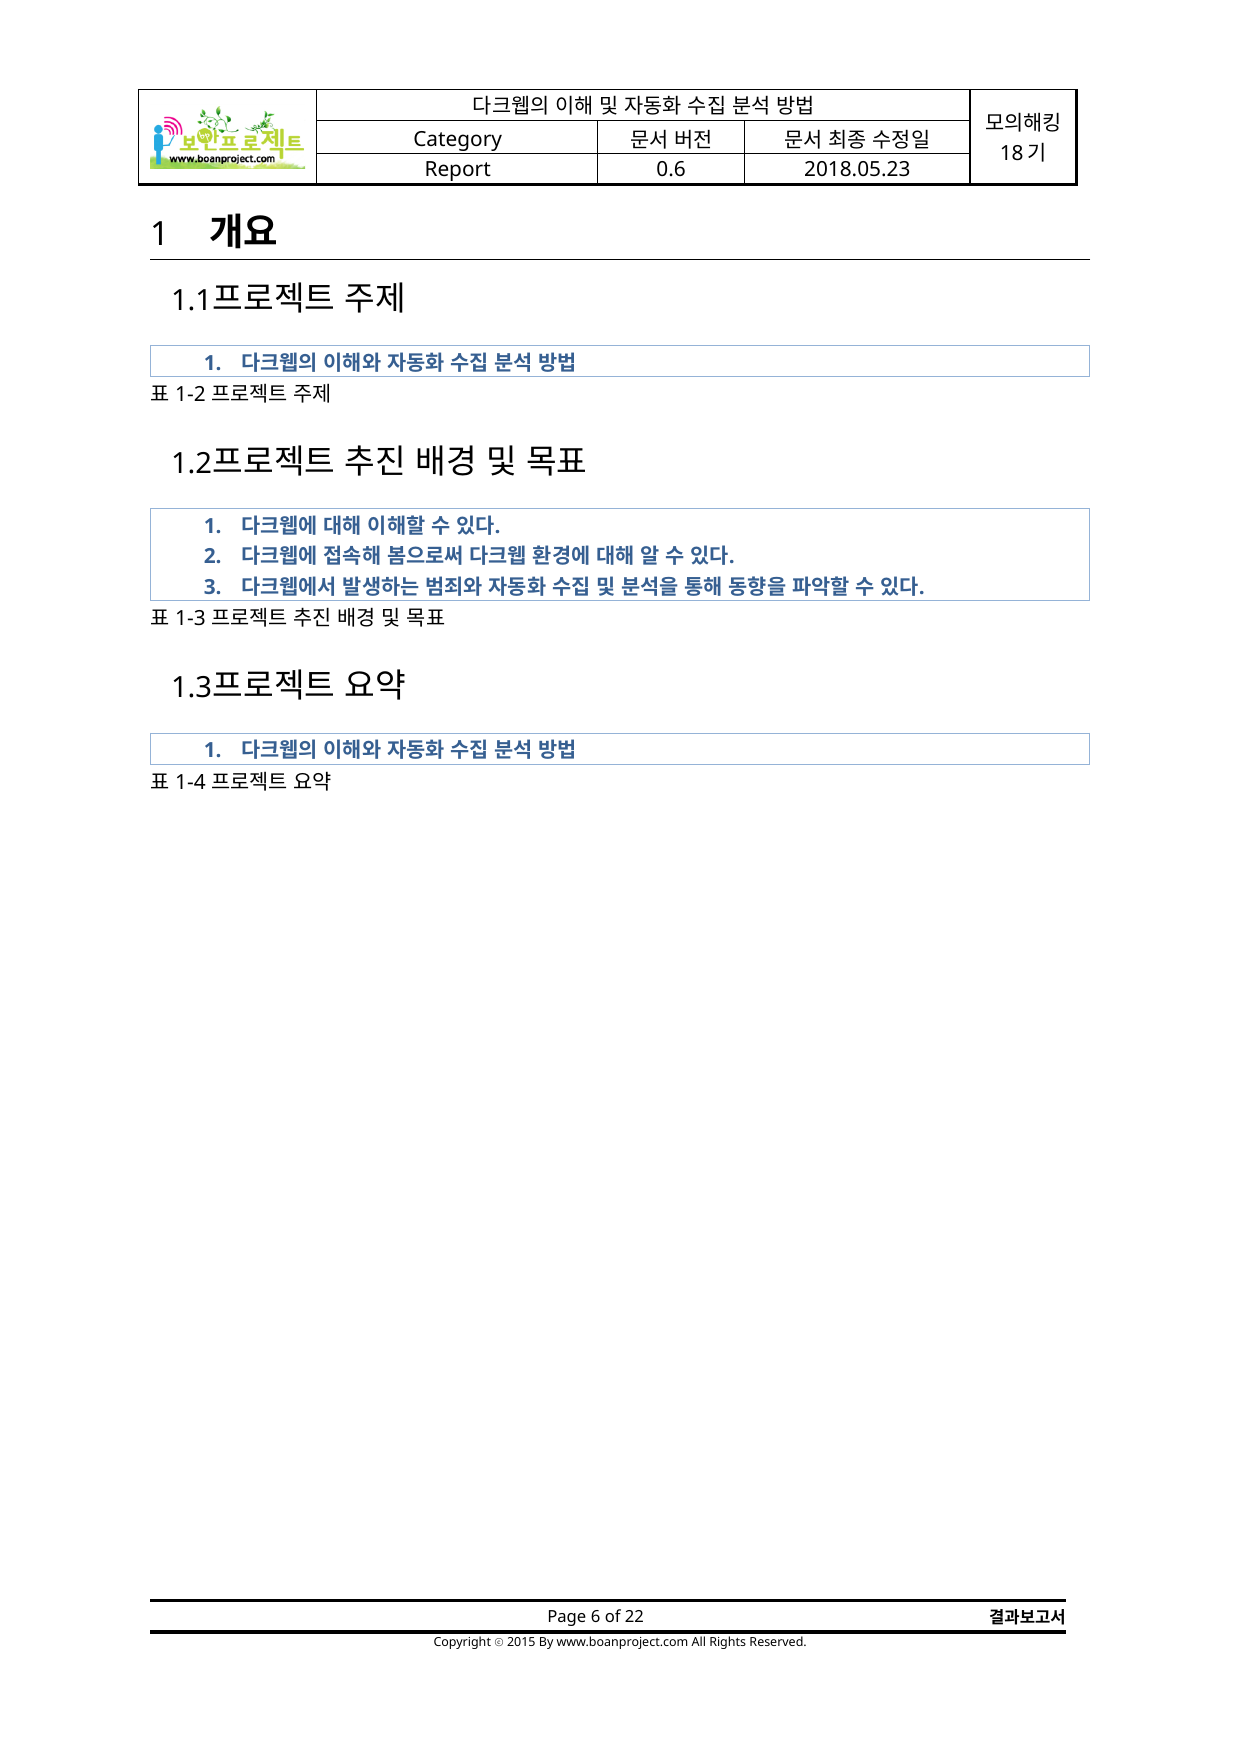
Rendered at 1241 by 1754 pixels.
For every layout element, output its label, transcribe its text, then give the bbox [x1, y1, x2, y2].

table_header 다크웹의 이해와 자동화 수집 분석 방법 [151, 346, 1089, 376]
subtitle 프로젝트 요약 [171, 659, 1069, 707]
picture [150, 104, 306, 169]
subtitle 개요 [150, 202, 1090, 259]
subtitle 프로젝트 추진 배경 및 목표 [171, 435, 1069, 483]
table_header 다크웹의 이해와 자동화 수집 분석 방법 [151, 734, 1089, 764]
subtitle 프로젝트 주제 [171, 272, 1069, 320]
table_header 다크웹에 대해 이해할 수 있다. 다크웹에 접속해 봄으로써 다크웹 환경에 대해 알 수 있다. 다크웹에서 발생하는 범죄와 자동화 수집 및 분석을 통해 동향을 파악할 수 있다. [151, 509, 1089, 600]
